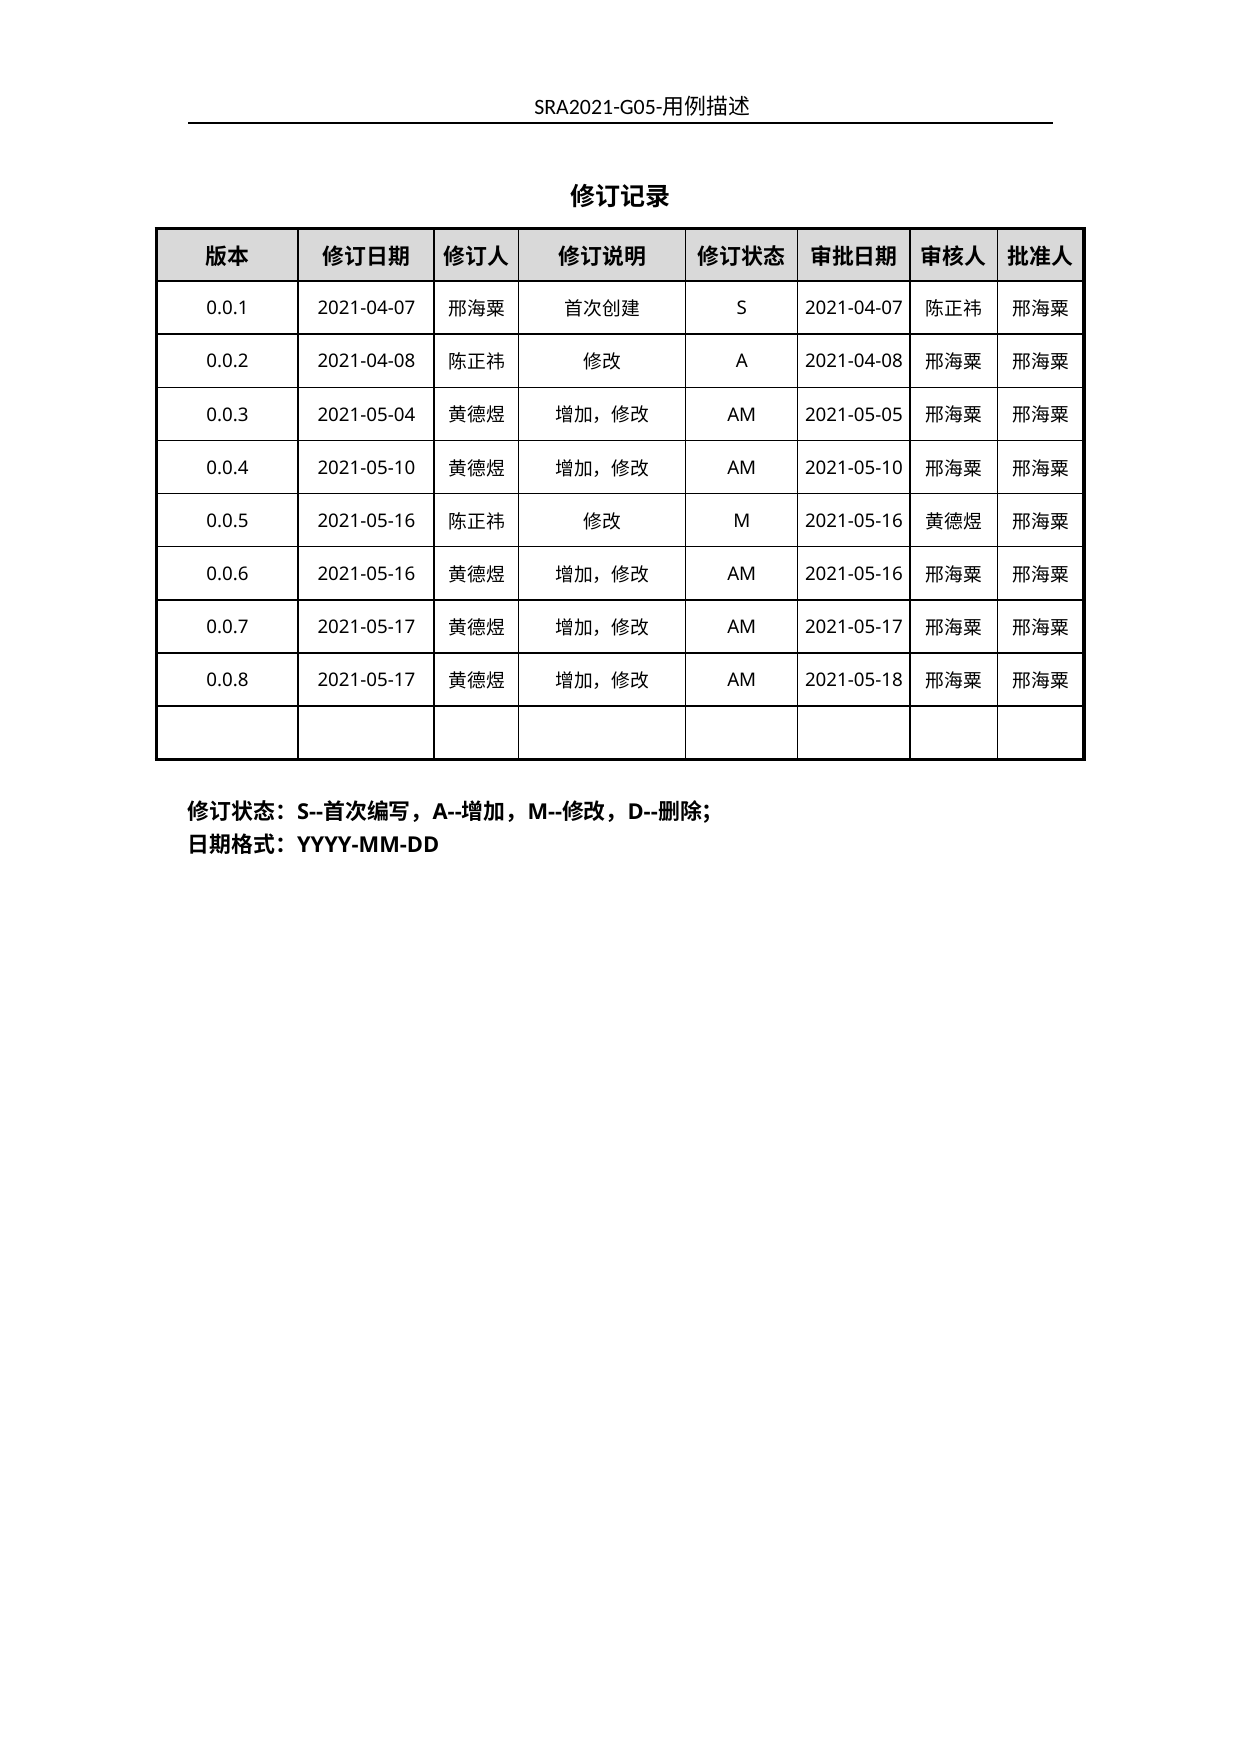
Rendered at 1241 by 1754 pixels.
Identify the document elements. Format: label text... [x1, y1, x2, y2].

table_cell [519, 707, 685, 758]
table_cell 邢海粟 [998, 494, 1082, 546]
table_cell 增加，修改 [519, 388, 685, 439]
table_cell [911, 707, 997, 758]
table_cell AM [686, 388, 797, 439]
table_cell S [686, 282, 797, 333]
table_cell 黄德煜 [435, 388, 518, 439]
table_cell 2021-05-17 [299, 654, 433, 705]
table_cell 邢海粟 [911, 547, 997, 599]
table_cell 邢海粟 [998, 547, 1082, 599]
table_cell 2021-05-05 [798, 388, 909, 439]
table_cell 0.0.2 [158, 335, 297, 386]
table_header 审核人 [911, 230, 997, 280]
table_cell 邢海粟 [911, 601, 997, 652]
table_header 修订状态 [686, 230, 797, 280]
table_cell 黄德煜 [911, 494, 997, 546]
table_cell 黄德煜 [435, 441, 518, 493]
text 修订状态：S--首次编写，A--增加，M--修改，D--删除； [187, 794, 1053, 826]
table_cell 邢海粟 [998, 335, 1082, 386]
table_cell 2021-05-16 [798, 494, 909, 546]
table_cell 黄德煜 [435, 547, 518, 599]
table_cell AM [686, 441, 797, 493]
table_cell 黄德煜 [435, 601, 518, 652]
table_cell [686, 707, 797, 758]
table_cell 邢海粟 [911, 388, 997, 439]
table_cell 0.0.8 [158, 654, 297, 705]
table_cell 2021-05-10 [798, 441, 909, 493]
text 修订记录 [187, 162, 1053, 227]
table_cell 邢海粟 [998, 654, 1082, 705]
table_cell 增加，修改 [519, 441, 685, 493]
table_cell 0.0.3 [158, 388, 297, 439]
table_cell AM [686, 601, 797, 652]
table_cell 0.0.6 [158, 547, 297, 599]
table_cell 邢海粟 [435, 282, 518, 333]
table_cell 首次创建 [519, 282, 685, 333]
table_cell 0.0.1 [158, 282, 297, 333]
table_cell 增加，修改 [519, 654, 685, 705]
table_cell 0.0.4 [158, 441, 297, 493]
table_cell 陈正祎 [435, 335, 518, 386]
table_cell 邢海粟 [911, 441, 997, 493]
table_header 批准人 [998, 230, 1082, 280]
table_cell 2021-05-10 [299, 441, 433, 493]
table_cell 修改 [519, 335, 685, 386]
table_cell 2021-05-17 [299, 601, 433, 652]
table_cell 邢海粟 [998, 601, 1082, 652]
table_cell 0.0.5 [158, 494, 297, 546]
table_cell 邢海粟 [998, 388, 1082, 439]
table_cell [158, 707, 297, 758]
table_cell 陈正祎 [435, 494, 518, 546]
table_header 修订说明 [519, 230, 685, 280]
table_cell 陈正祎 [911, 282, 997, 333]
table_cell M [686, 494, 797, 546]
table_cell 2021-04-08 [299, 335, 433, 386]
table_cell 2021-04-08 [798, 335, 909, 386]
table_cell 2021-05-16 [299, 547, 433, 599]
table_cell [998, 707, 1082, 758]
table_cell 2021-04-07 [299, 282, 433, 333]
table_cell 2021-05-17 [798, 601, 909, 652]
table_cell 2021-04-07 [798, 282, 909, 333]
table_cell 邢海粟 [998, 441, 1082, 493]
table_cell A [686, 335, 797, 386]
table_cell 增加，修改 [519, 601, 685, 652]
table_cell 2021-05-16 [299, 494, 433, 546]
table_header 审批日期 [798, 230, 909, 280]
table_header 版本 [158, 230, 297, 280]
table_cell 2021-05-04 [299, 388, 433, 439]
table_cell 邢海粟 [911, 335, 997, 386]
table_header 修订人 [435, 230, 518, 280]
table_cell 邢海粟 [911, 654, 997, 705]
table_cell 修改 [519, 494, 685, 546]
table_cell 2021-05-16 [798, 547, 909, 599]
table_cell 邢海粟 [998, 282, 1082, 333]
table_cell 黄德煜 [435, 654, 518, 705]
table_header 修订日期 [299, 230, 433, 280]
table_cell 2021-05-18 [798, 654, 909, 705]
table_cell [435, 707, 518, 758]
table_cell [798, 707, 909, 758]
table_cell AM [686, 654, 797, 705]
table_cell 0.0.7 [158, 601, 297, 652]
text 日期格式：YYYY-MM-DD [187, 826, 1053, 859]
table_cell [299, 707, 433, 758]
table_cell 增加，修改 [519, 547, 685, 599]
table_cell AM [686, 547, 797, 599]
